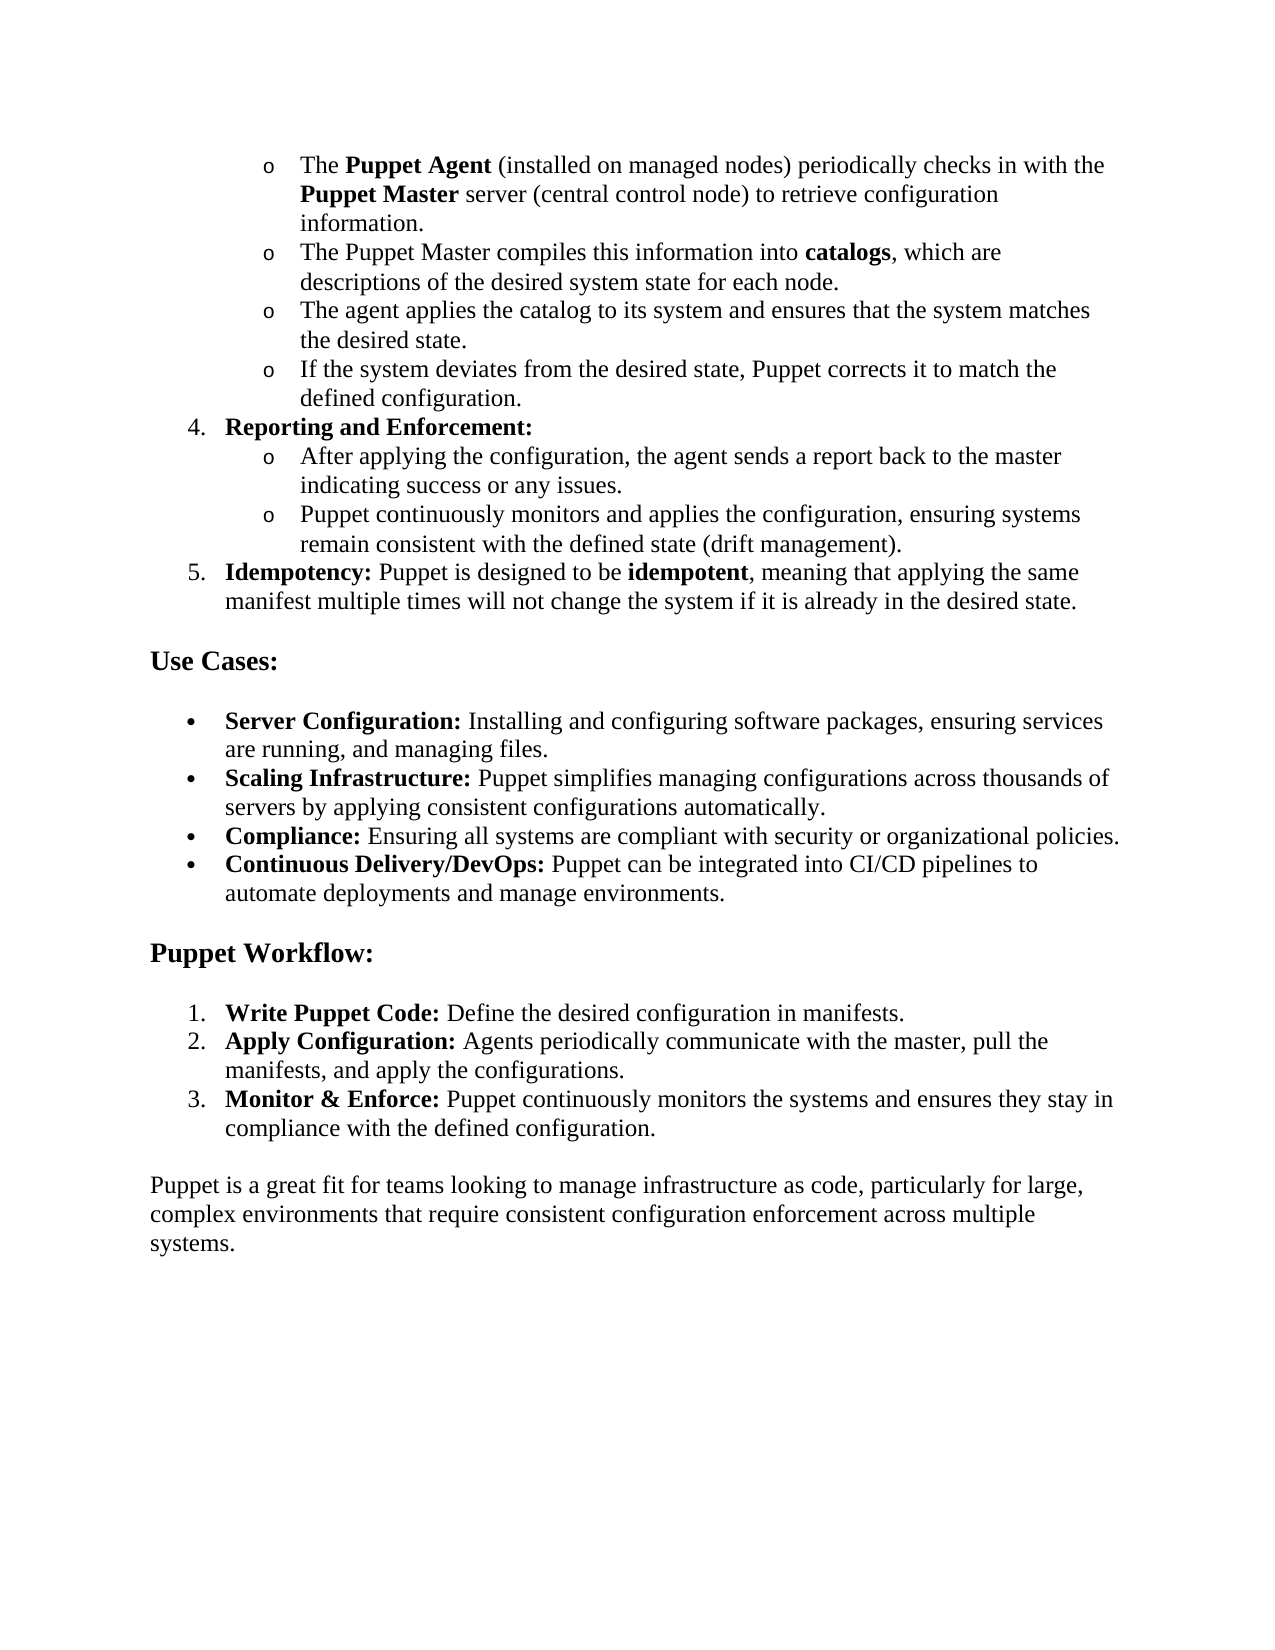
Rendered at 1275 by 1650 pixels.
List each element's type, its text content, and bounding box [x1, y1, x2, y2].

list Scaling Infrastructure: Puppet simplifies managing configurations across thousands of servers by applying consistent configurations automatically. [187, 763, 1125, 821]
list Monitor & Enforce: Puppet continuously monitors the systems and ensures they stay in compliance with the defined configuration. [187, 1084, 1125, 1141]
list Write Puppet Code: Define the desired configuration in manifests. [187, 998, 1125, 1026]
text Use Cases: [150, 644, 1125, 677]
list Reporting and Enforcement: [187, 412, 1125, 441]
list Server Configuration: Installing and configuring software packages, ensuring services are running, and managing files. [187, 706, 1125, 763]
list The Puppet Agent (installed on managed nodes) periodically checks in with the Puppet Master server (central control node) to retrieve configuration information. [262, 150, 1125, 237]
list After applying the configuration, the agent sends a report back to the master indicating success or any issues. [262, 441, 1125, 499]
list Continuous Delivery/DevOps: Puppet can be integrated into CI/CD pipelines to automate deployments and manage environments. [187, 849, 1125, 907]
list Compliance: Ensuring all systems are compliant with security or organizational policies. [187, 821, 1125, 849]
list The Puppet Master compiles this information into catalogs, which are descriptions of the desired system state for each node. [262, 237, 1125, 295]
text Puppet Workflow: [150, 936, 1125, 968]
list The agent applies the catalog to its system and ensures that the system matches the desired state. [262, 295, 1125, 354]
list Idempotency: Puppet is designed to be idempotent, meaning that applying the same manifest multiple times will not change the system if it is already in the desired state. [187, 557, 1125, 615]
list Puppet continuously monitors and applies the configuration, ensuring systems remain consistent with the defined state (drift management). [262, 499, 1125, 557]
text Puppet is a great fit for teams looking to manage infrastructure as code, particularly for large, complex environments that require consistent configuration enforcement across multiple systems. [150, 1171, 1125, 1257]
list Apply Configuration: Agents periodically communicate with the master, pull the manifests, and apply the configurations. [187, 1026, 1125, 1084]
list If the system deviates from the desired state, Puppet corrects it to match the defined configuration. [262, 354, 1125, 412]
